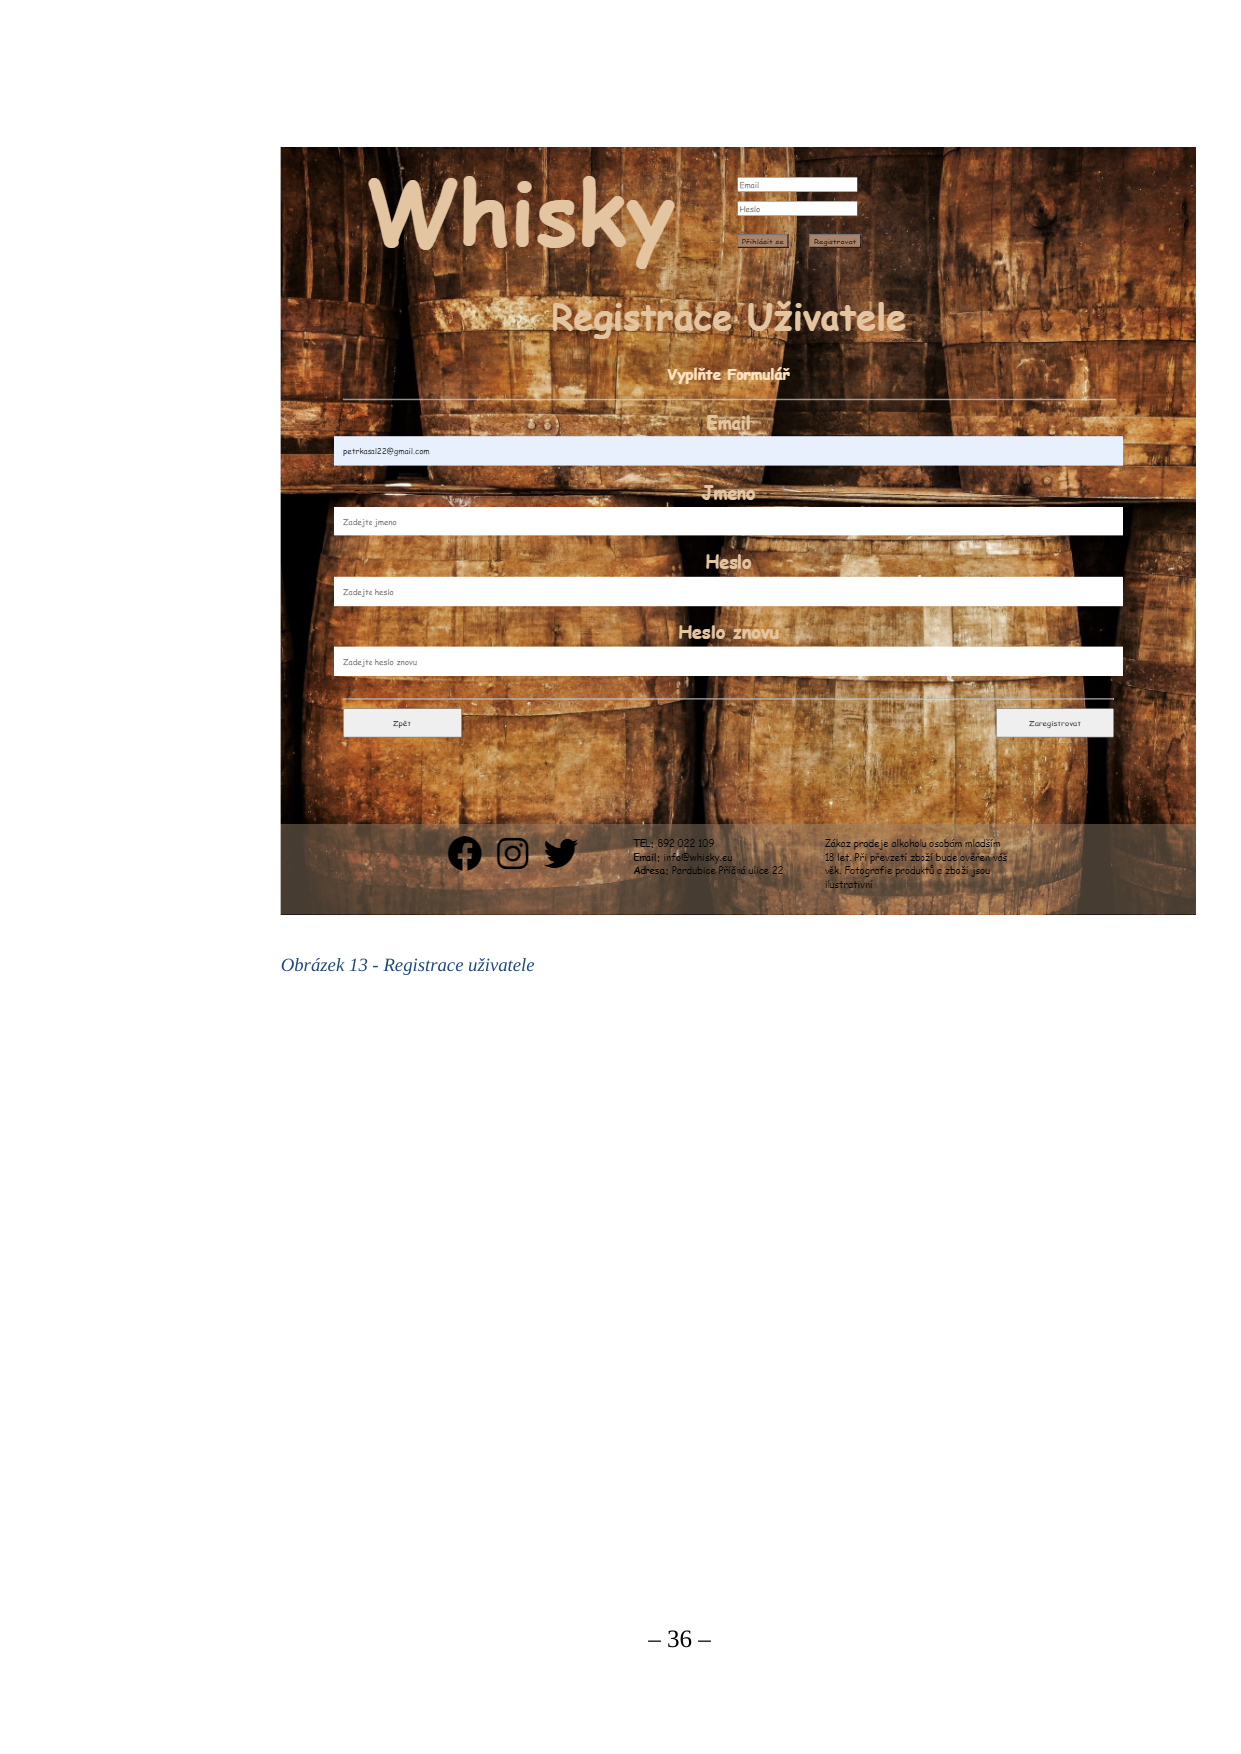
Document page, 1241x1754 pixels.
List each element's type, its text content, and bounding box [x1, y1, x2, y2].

picture [280, 147, 1196, 915]
text Obrázek 13 - Registrace uživatele [207, 954, 1122, 976]
